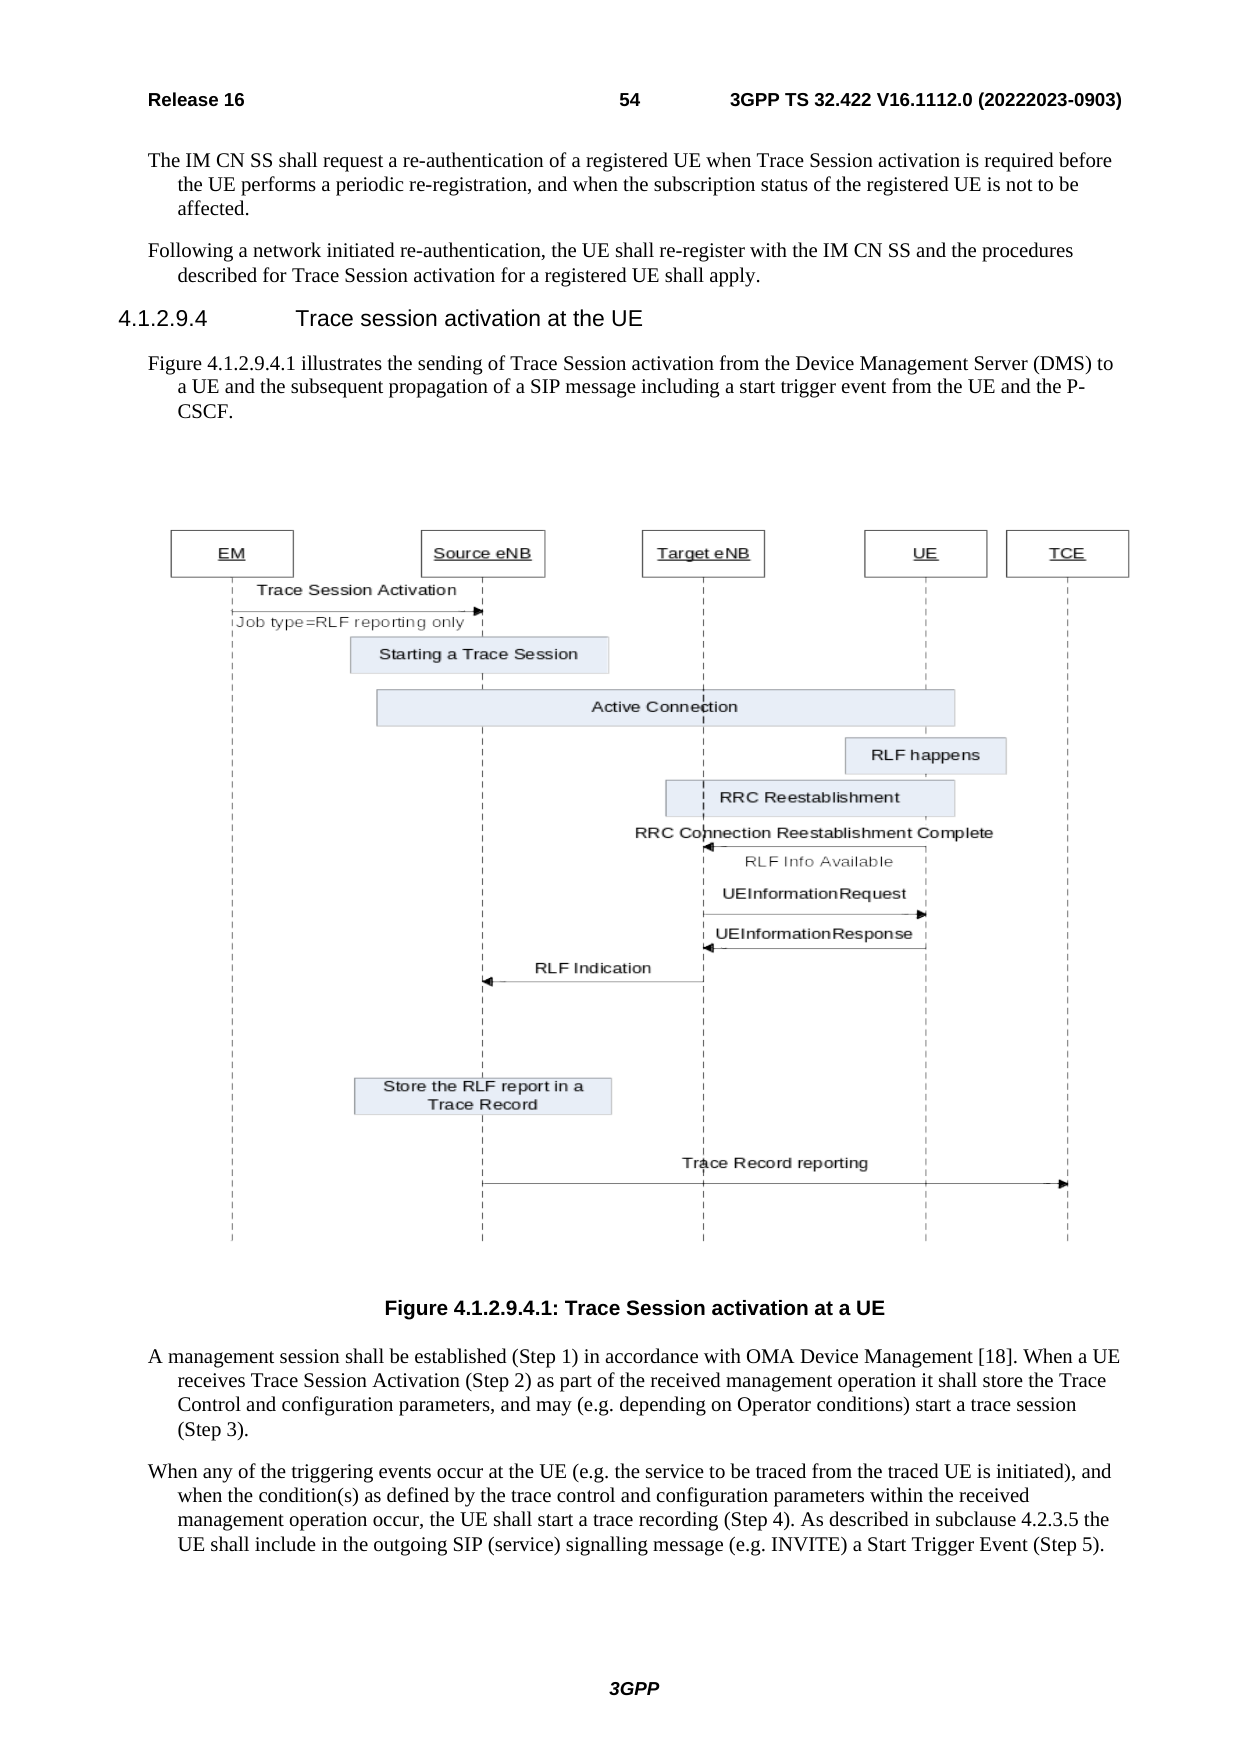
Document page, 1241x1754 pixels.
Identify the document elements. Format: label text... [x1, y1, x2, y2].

text Figure 4.1.2.9.4.1 illustrates the sending of Trace Session activation from the Device Management Server (DMS) to a UE and the subsequent propagation of a SIP message including a start trigger event from the UE and the P-CSCF. [148, 350, 1122, 423]
text Figure 4.1.2.9.4.1: Trace Session activation at a UE [148, 1295, 1122, 1319]
text When any of the triggering events occur at the UE (e.g. the service to be traced from the traced UE is initiated), and when the condition(s) as defined by the trace control and configuration parameters within the received management operation occur, the UE shall start a trace recording (Step 4). As described in subclause 4.2.3.5 the UE shall include in the outgoing SIP (service) signalling message (e.g. INVITE) a Start Trigger Event (Step 5). [148, 1459, 1122, 1556]
text A management session shall be established (Step 1) in accordance with OMA Device Management [18]. When a UE receives Trace Session Activation (Step 2) as part of the received management operation it shall store the Trace Control and configuration parameters, and may (e.g. depending on Operator conditions) start a trace session (Step 3). [148, 1344, 1122, 1441]
text Following a network initiated re-authentication, the UE shall re-register with the IM CN SS and the procedures described for Trace Session activation for a registered UE shall apply. [148, 238, 1122, 287]
subtitle 4.1.2.9.4 Trace session activation at the UE [118, 305, 1122, 332]
text The IM CN SS shall request a re-authentication of a registered UE when Trace Session activation is required before the UE performs a periodic re-registration, and when the subscription status of the registered UE is not to be affected. [148, 147, 1122, 220]
